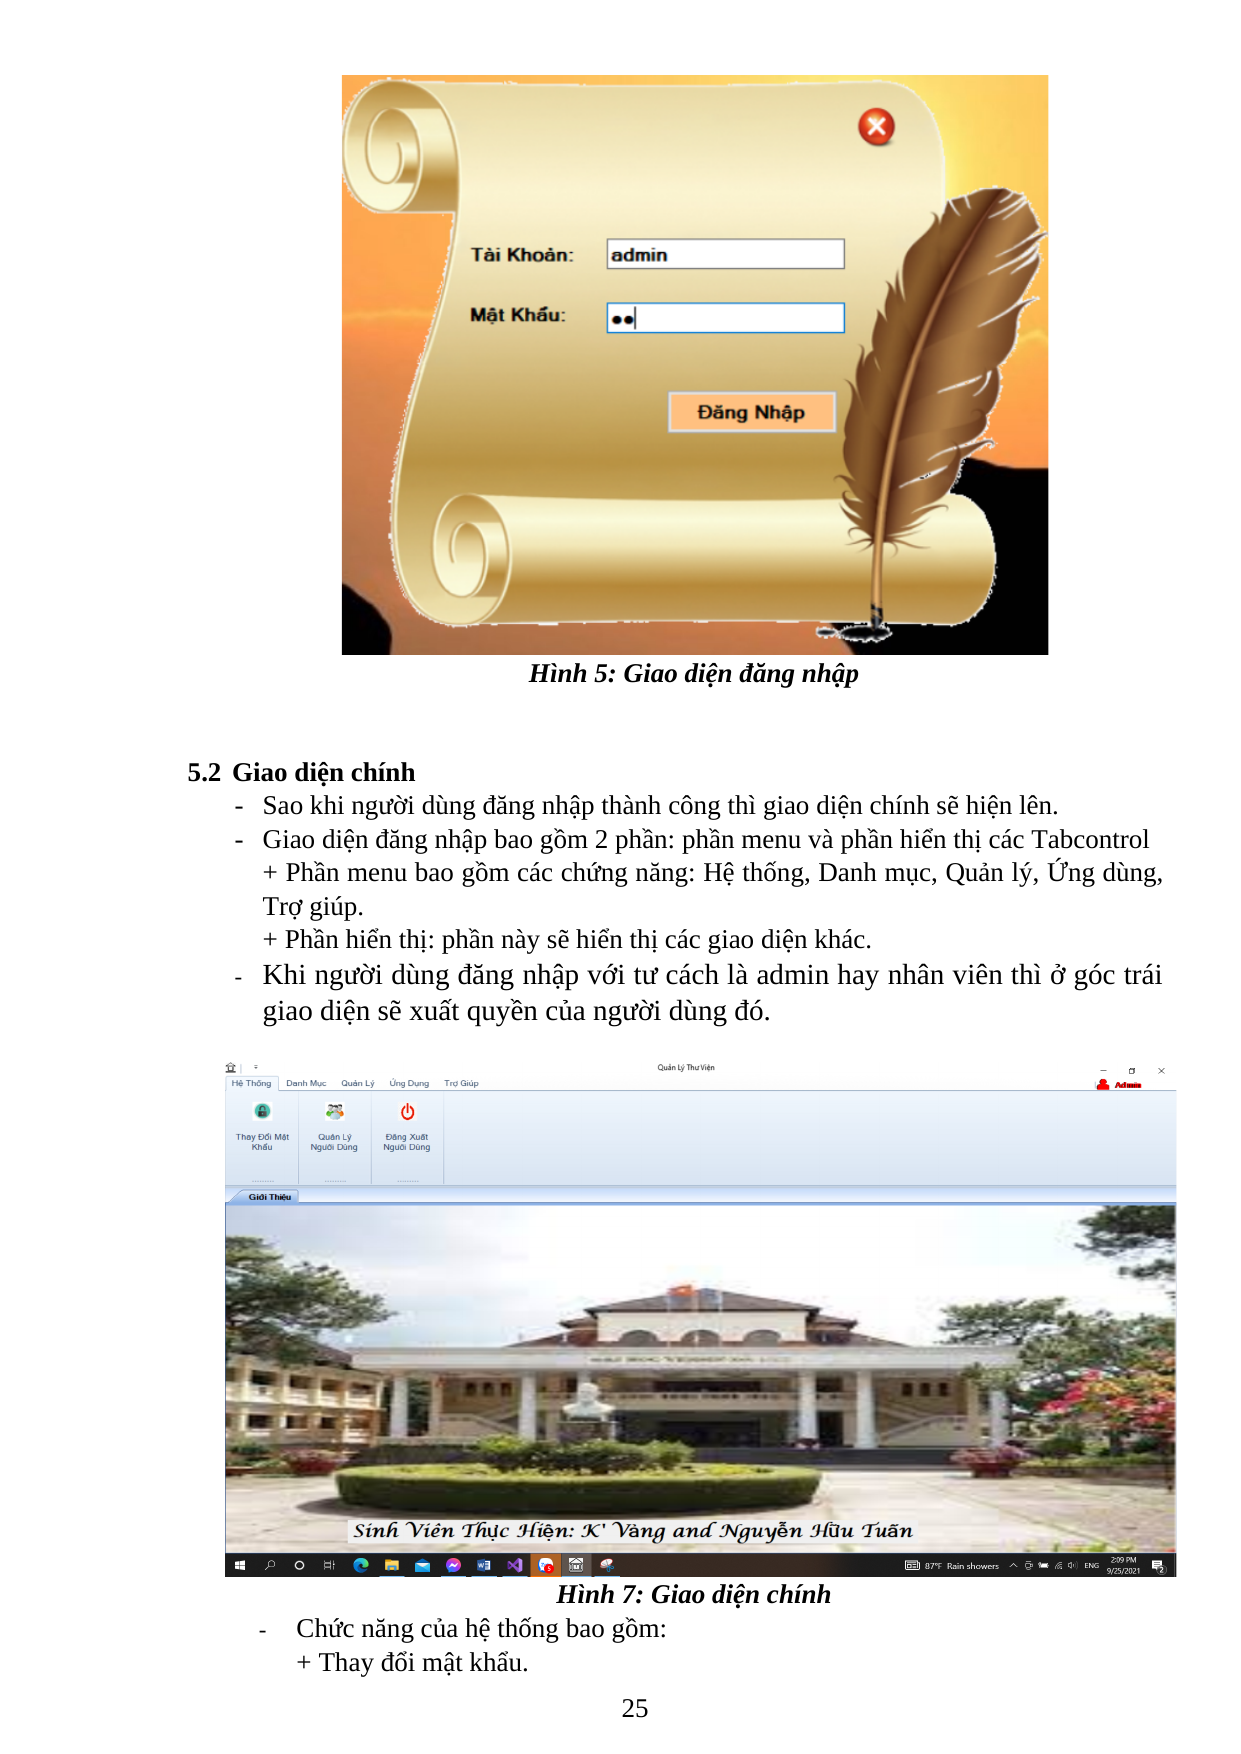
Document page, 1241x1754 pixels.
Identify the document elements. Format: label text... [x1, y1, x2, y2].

list + Phần menu bao gồm các chứng năng: Hệ thống, Danh mục, Quản lý, Ứng dùng, Trợ giúp. [262, 856, 1165, 921]
picture [341, 75, 1049, 655]
list + Phần hiển thị: phần này sẽ hiển thị các giao diện khác. [262, 923, 1165, 954]
list Giao diện chính [187, 756, 1165, 787]
list Chức năng của hệ thống bao gồm: [259, 1612, 1165, 1643]
list + Thay đổi mật khẩu. [296, 1646, 1165, 1677]
list Khi người dùng đăng nhập với tư cách là admin hay nhân viên thì ở góc trái giao diện sẽ xuất quyền của người dùng đó. [234, 957, 1165, 1027]
picture [225, 1062, 1177, 1577]
list Sao khi người dùng đăng nhập thành công thì giao diện chính sẽ hiện lên. [234, 789, 1165, 820]
list Hình 7: Giao diện chính [225, 1579, 1165, 1610]
list Giao diện đăng nhập bao gồm 2 phần: phần menu và phần hiển thị các Tabcontrol [234, 823, 1165, 854]
list Hình 5: Giao diện đăng nhập [225, 657, 1165, 688]
